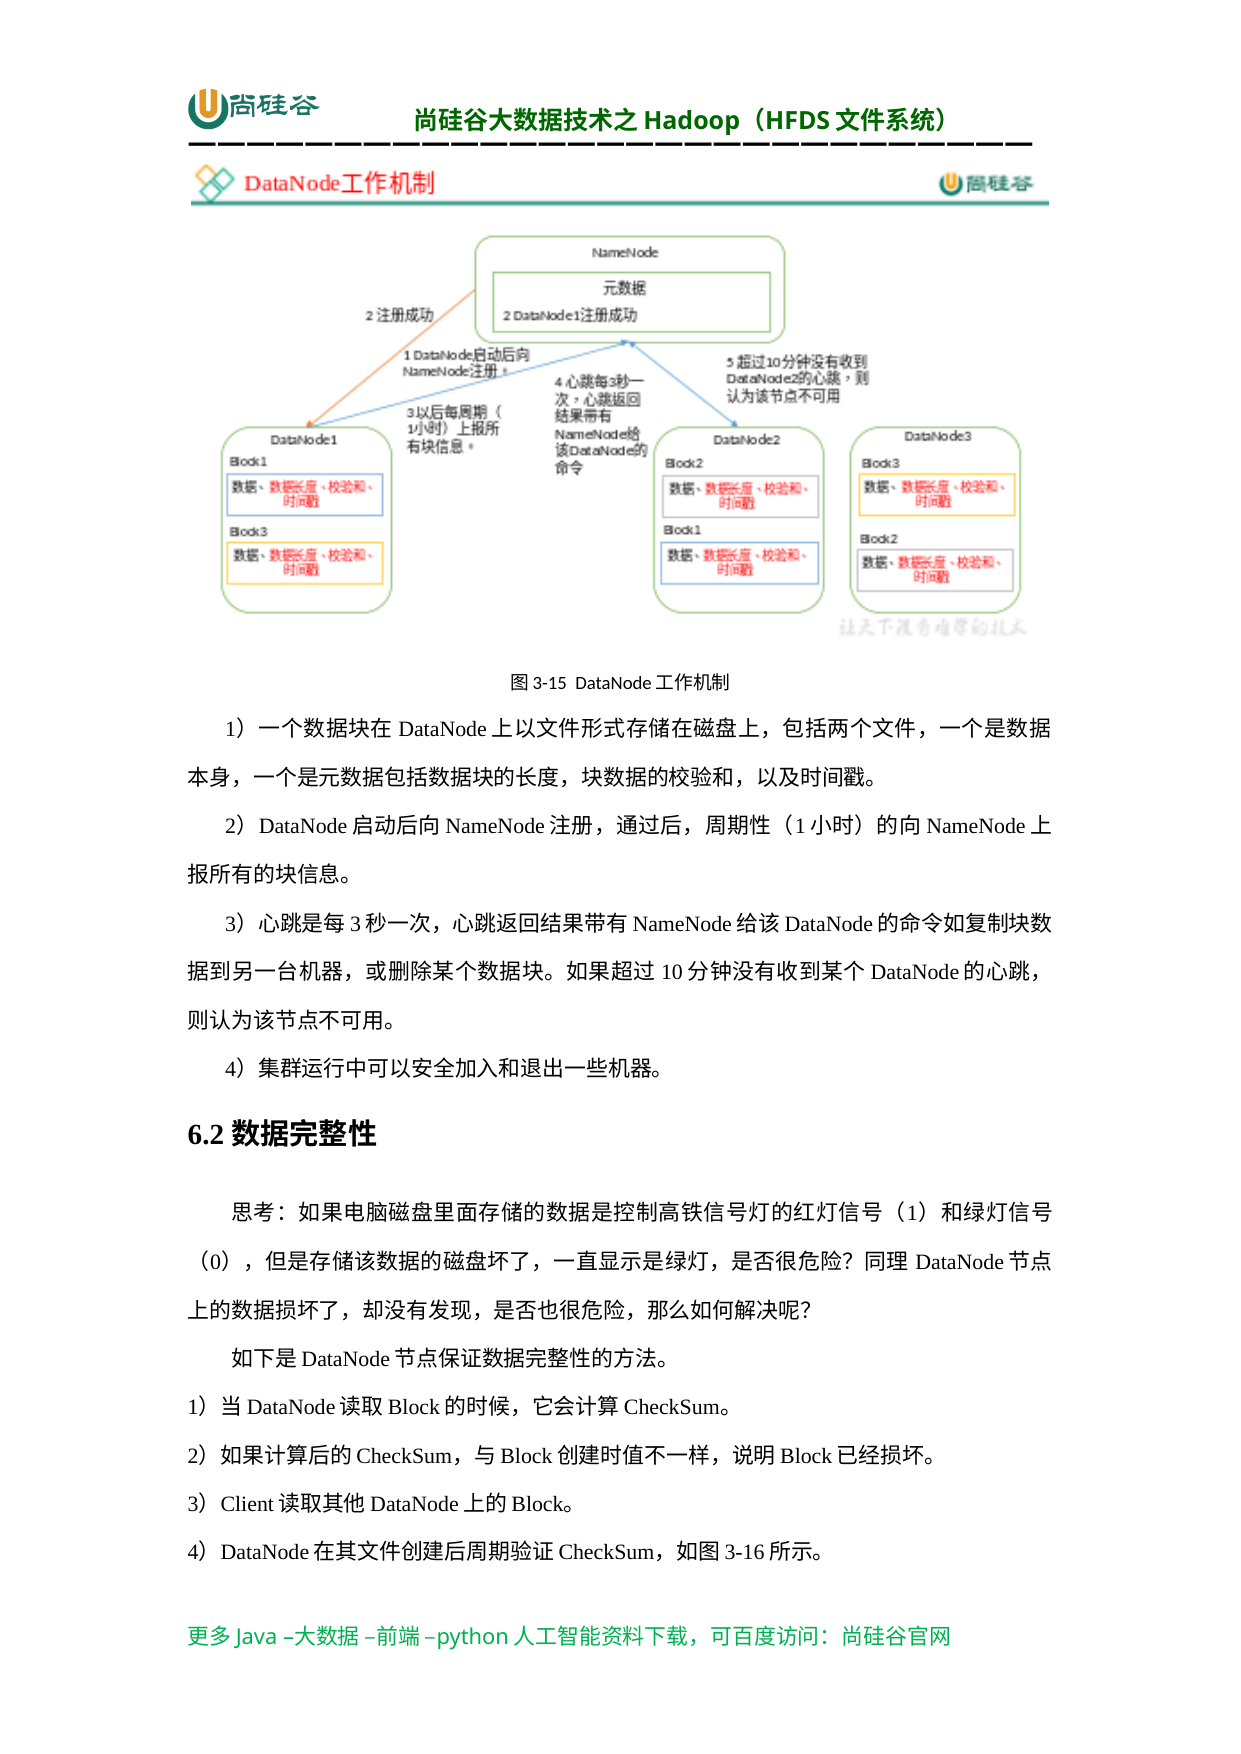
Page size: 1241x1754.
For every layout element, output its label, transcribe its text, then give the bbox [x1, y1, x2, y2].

text 4）集群运行中可以安全加入和退出一些机器。 [187, 1051, 1053, 1083]
text 3）Client读取其他DataNode上的Block。 [187, 1486, 1053, 1518]
text 3）心跳是每3秒一次，心跳返回结果带有NameNode给该DataNode的命令如复制块数据到另一台机器，或删除某个数据块。如果超过10分钟没有收到某个DataNode的心跳，则认为该节点不可用。 [187, 905, 1053, 1035]
picture [187, 88, 320, 130]
text 思考：如果电脑磁盘里面存储的数据是控制高铁信号灯的红灯信号（1）和绿灯信号（0），但是存储该数据的磁盘坏了，一直显示是绿灯，是否很危险？同理DataNode节点上的数据损坏了，却没有发现，是否也很危险，那么如何解决呢？ [187, 1195, 1053, 1325]
text 如下是DataNode节点保证数据完整性的方法。 [187, 1341, 1053, 1373]
text 图3-15 DataNode工作机制 [187, 665, 1053, 697]
text 2）如果计算后的CheckSum，与Block创建时值不一样，说明Block已经损坏。 [187, 1437, 1053, 1470]
text 1）一个数据块在DataNode上以文件形式存储在磁盘上，包括两个文件，一个是数据本身，一个是元数据包括数据块的长度，块数据的校验和，以及时间戳。 [187, 711, 1053, 792]
text 2）DataNode启动后向NameNode注册，通过后，周期性（1小时）的向NameNode上报所有的块信息。 [187, 808, 1053, 889]
text 4）DataNode在其文件创建后周期验证CheckSum，如图3-16所示。 [187, 1534, 1053, 1566]
subtitle 6.2 数据完整性 [187, 1099, 1053, 1164]
text 1）当DataNode读取Block的时候，它会计算CheckSum。 [187, 1389, 1053, 1421]
